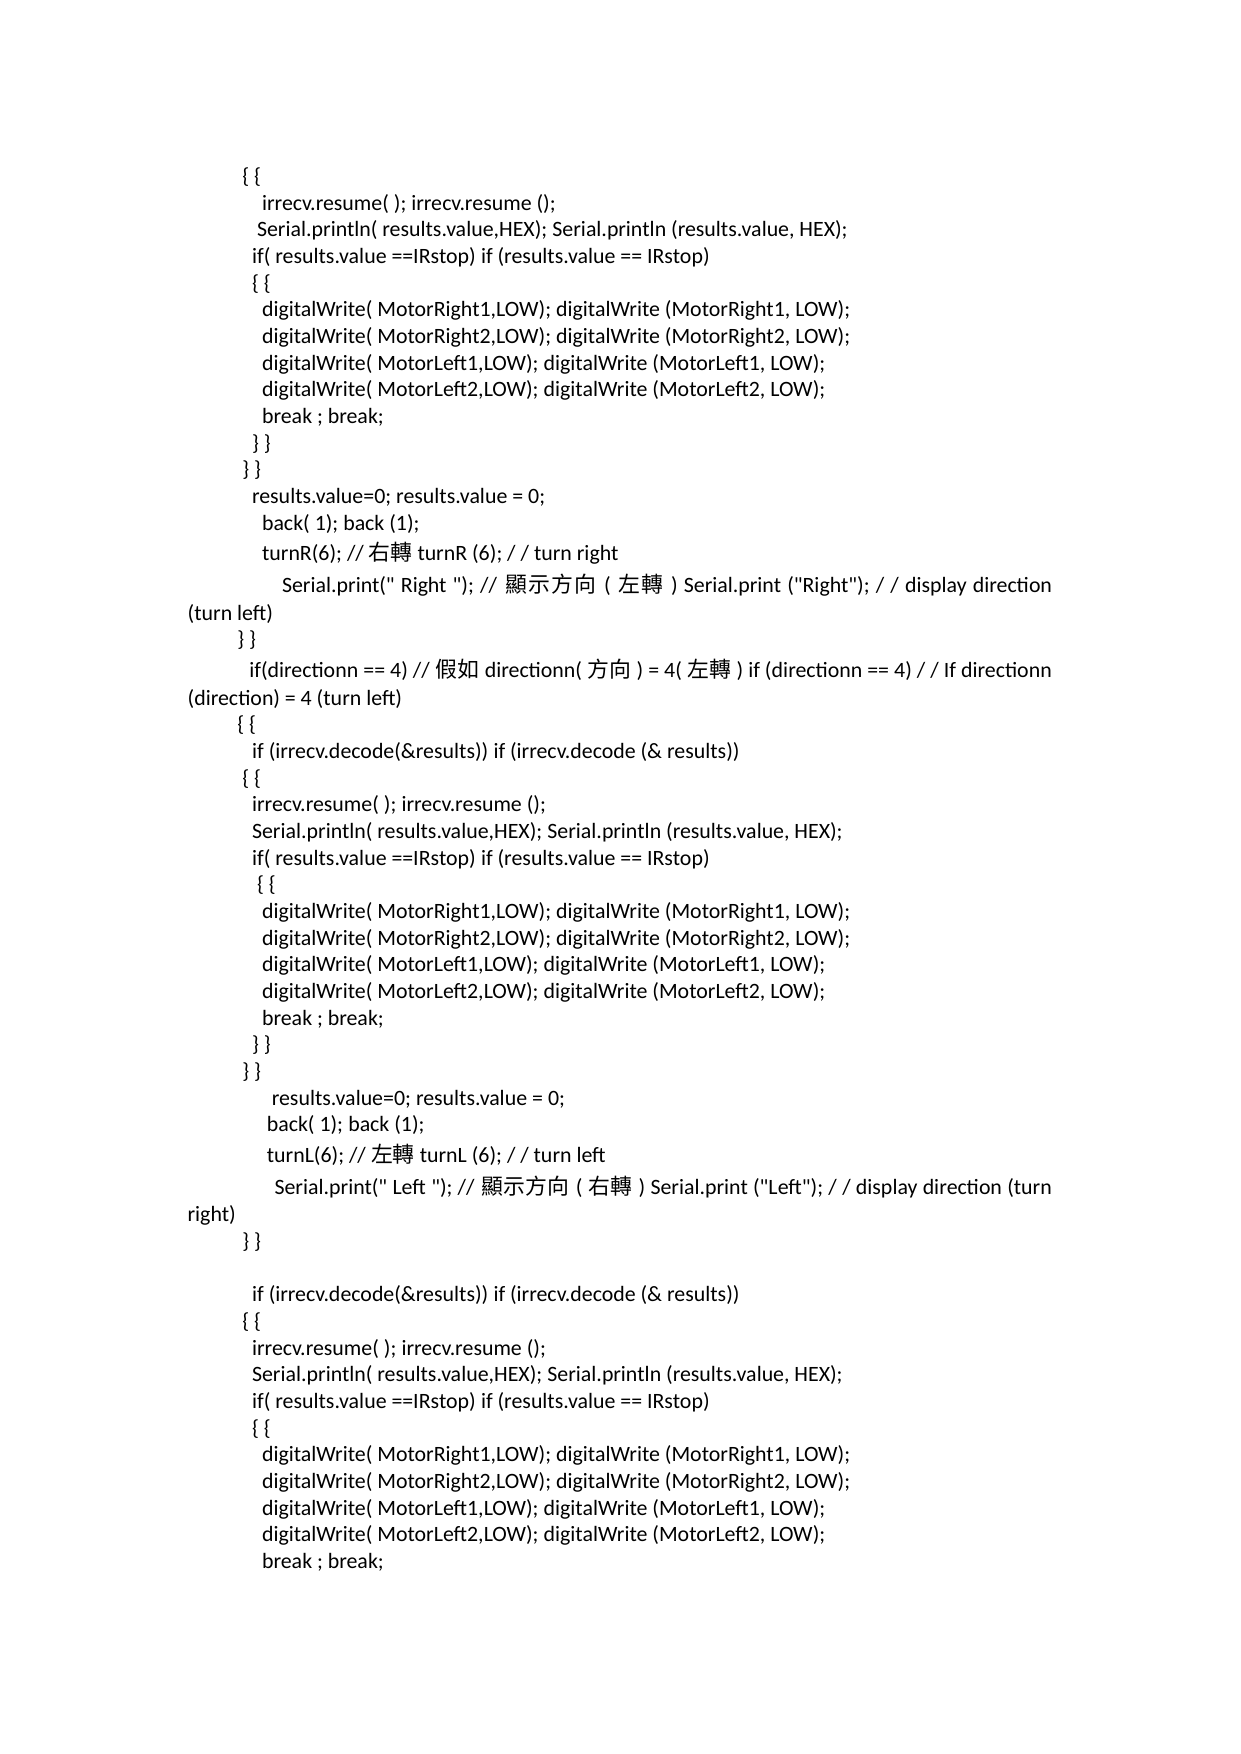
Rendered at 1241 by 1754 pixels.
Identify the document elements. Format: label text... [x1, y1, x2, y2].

text turnR(6); // 右轉 turnR (6); / / turn right [187, 535, 1053, 567]
text if(directionn == 4) // 假如 directionn( 方向 ) = 4( 左轉 ) if (directionn == 4) / / If directionn (direction) = 4 (turn left) [187, 652, 1053, 710]
text if( results.value ==IRstop) if (results.value == IRstop) [187, 844, 1053, 870]
text if( results.value ==IRstop) if (results.value == IRstop) [187, 1387, 1053, 1414]
text } } [187, 1030, 1053, 1057]
text Serial.println( results.value,HEX); Serial.println (results.value, HEX); [187, 215, 1053, 242]
text turnL(6); // 左轉 turnL (6); / / turn left [187, 1137, 1053, 1169]
text digitalWrite( MotorRight2,LOW); digitalWrite (MotorRight2, LOW); [187, 924, 1053, 950]
text { { [187, 269, 1053, 295]
text digitalWrite( MotorLeft2,LOW); digitalWrite (MotorLeft2, LOW); [187, 1520, 1053, 1547]
text { { [187, 1414, 1053, 1440]
text break ; break; [187, 1547, 1053, 1574]
text } } [187, 1227, 1053, 1254]
text digitalWrite( MotorLeft1,LOW); digitalWrite (MotorLeft1, LOW); [187, 1494, 1053, 1520]
text results.value=0; results.value = 0; [187, 1084, 1053, 1110]
text { { [187, 710, 1053, 737]
text digitalWrite( MotorRight2,LOW); digitalWrite (MotorRight2, LOW); [187, 1467, 1053, 1494]
text } } [187, 429, 1053, 455]
text { { [187, 870, 1053, 897]
text digitalWrite( MotorLeft2,LOW); digitalWrite (MotorLeft2, LOW); [187, 977, 1053, 1004]
text } } [187, 625, 1053, 652]
text digitalWrite( MotorRight1,LOW); digitalWrite (MotorRight1, LOW); [187, 295, 1053, 322]
text if (irrecv.decode(&results)) if (irrecv.decode (& results)) [187, 1280, 1053, 1307]
text irrecv.resume( ); irrecv.resume (); [187, 189, 1053, 215]
text Serial.println( results.value,HEX); Serial.println (results.value, HEX); [187, 817, 1053, 844]
text Serial.print(" Left "); // 顯示方向 ( 右轉 ) Serial.print ("Left"); / / display direction (turn right) [187, 1169, 1053, 1227]
text { { [187, 764, 1053, 790]
text digitalWrite( MotorRight2,LOW); digitalWrite (MotorRight2, LOW); [187, 322, 1053, 349]
text digitalWrite( MotorRight1,LOW); digitalWrite (MotorRight1, LOW); [187, 897, 1053, 924]
text results.value=0; results.value = 0; [187, 482, 1053, 509]
text irrecv.resume( ); irrecv.resume (); [187, 790, 1053, 817]
text { { [187, 1307, 1053, 1334]
text digitalWrite( MotorLeft1,LOW); digitalWrite (MotorLeft1, LOW); [187, 950, 1053, 977]
text Serial.print(" Right "); // 顯示方向 ( 左轉 ) Serial.print ("Right"); / / display direction (turn left) [187, 567, 1053, 625]
text { { [187, 162, 1053, 189]
text } } [187, 1057, 1053, 1084]
text break ; break; [187, 402, 1053, 429]
text digitalWrite( MotorLeft2,LOW); digitalWrite (MotorLeft2, LOW); [187, 375, 1053, 402]
text digitalWrite( MotorLeft1,LOW); digitalWrite (MotorLeft1, LOW); [187, 349, 1053, 375]
text if (irrecv.decode(&results)) if (irrecv.decode (& results)) [187, 737, 1053, 764]
text back( 1); back (1); [187, 1110, 1053, 1137]
text break ; break; [187, 1004, 1053, 1030]
text digitalWrite( MotorRight1,LOW); digitalWrite (MotorRight1, LOW); [187, 1440, 1053, 1467]
text irrecv.resume( ); irrecv.resume (); [187, 1334, 1053, 1360]
text back( 1); back (1); [187, 509, 1053, 535]
text } } [187, 455, 1053, 482]
text Serial.println( results.value,HEX); Serial.println (results.value, HEX); [187, 1360, 1053, 1387]
text if( results.value ==IRstop) if (results.value == IRstop) [187, 242, 1053, 269]
